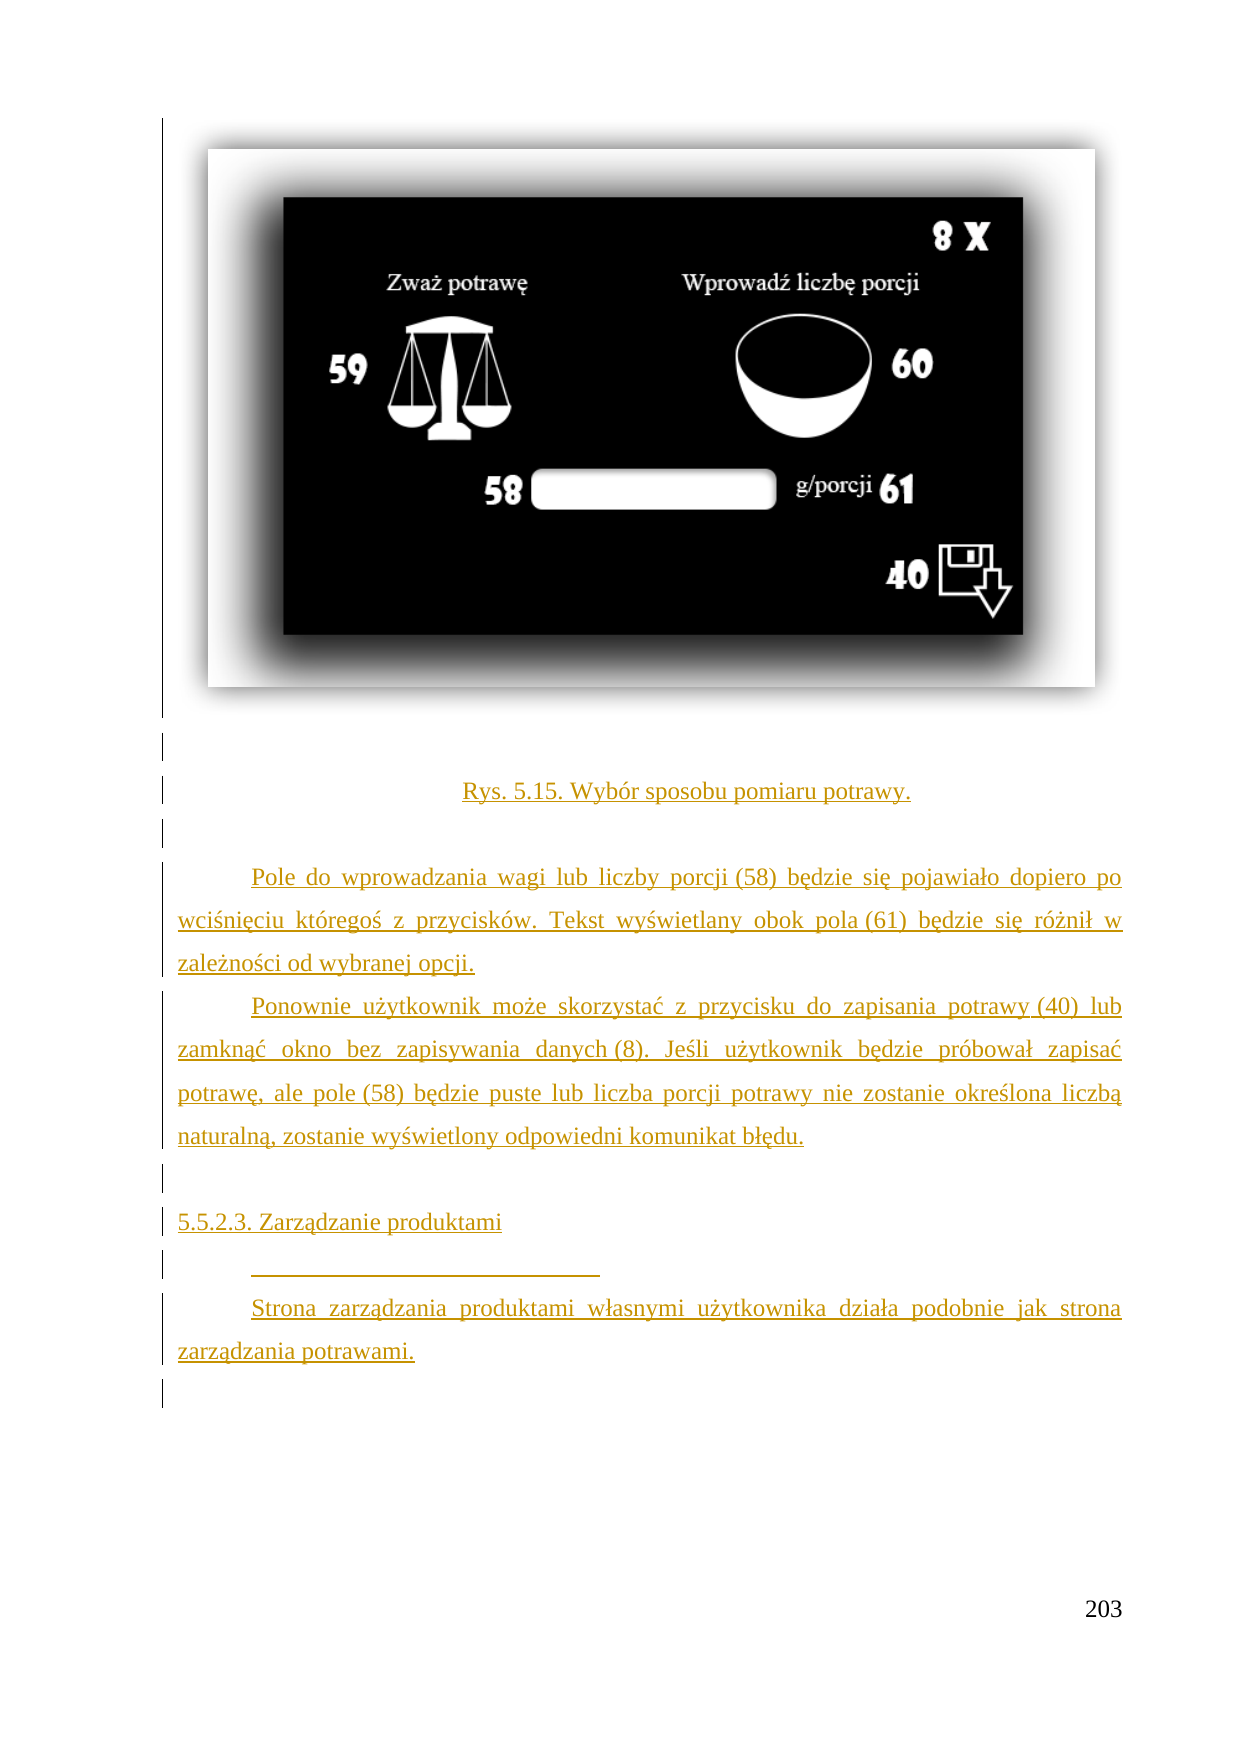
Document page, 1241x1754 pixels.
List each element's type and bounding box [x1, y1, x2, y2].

picture [208, 149, 1095, 687]
